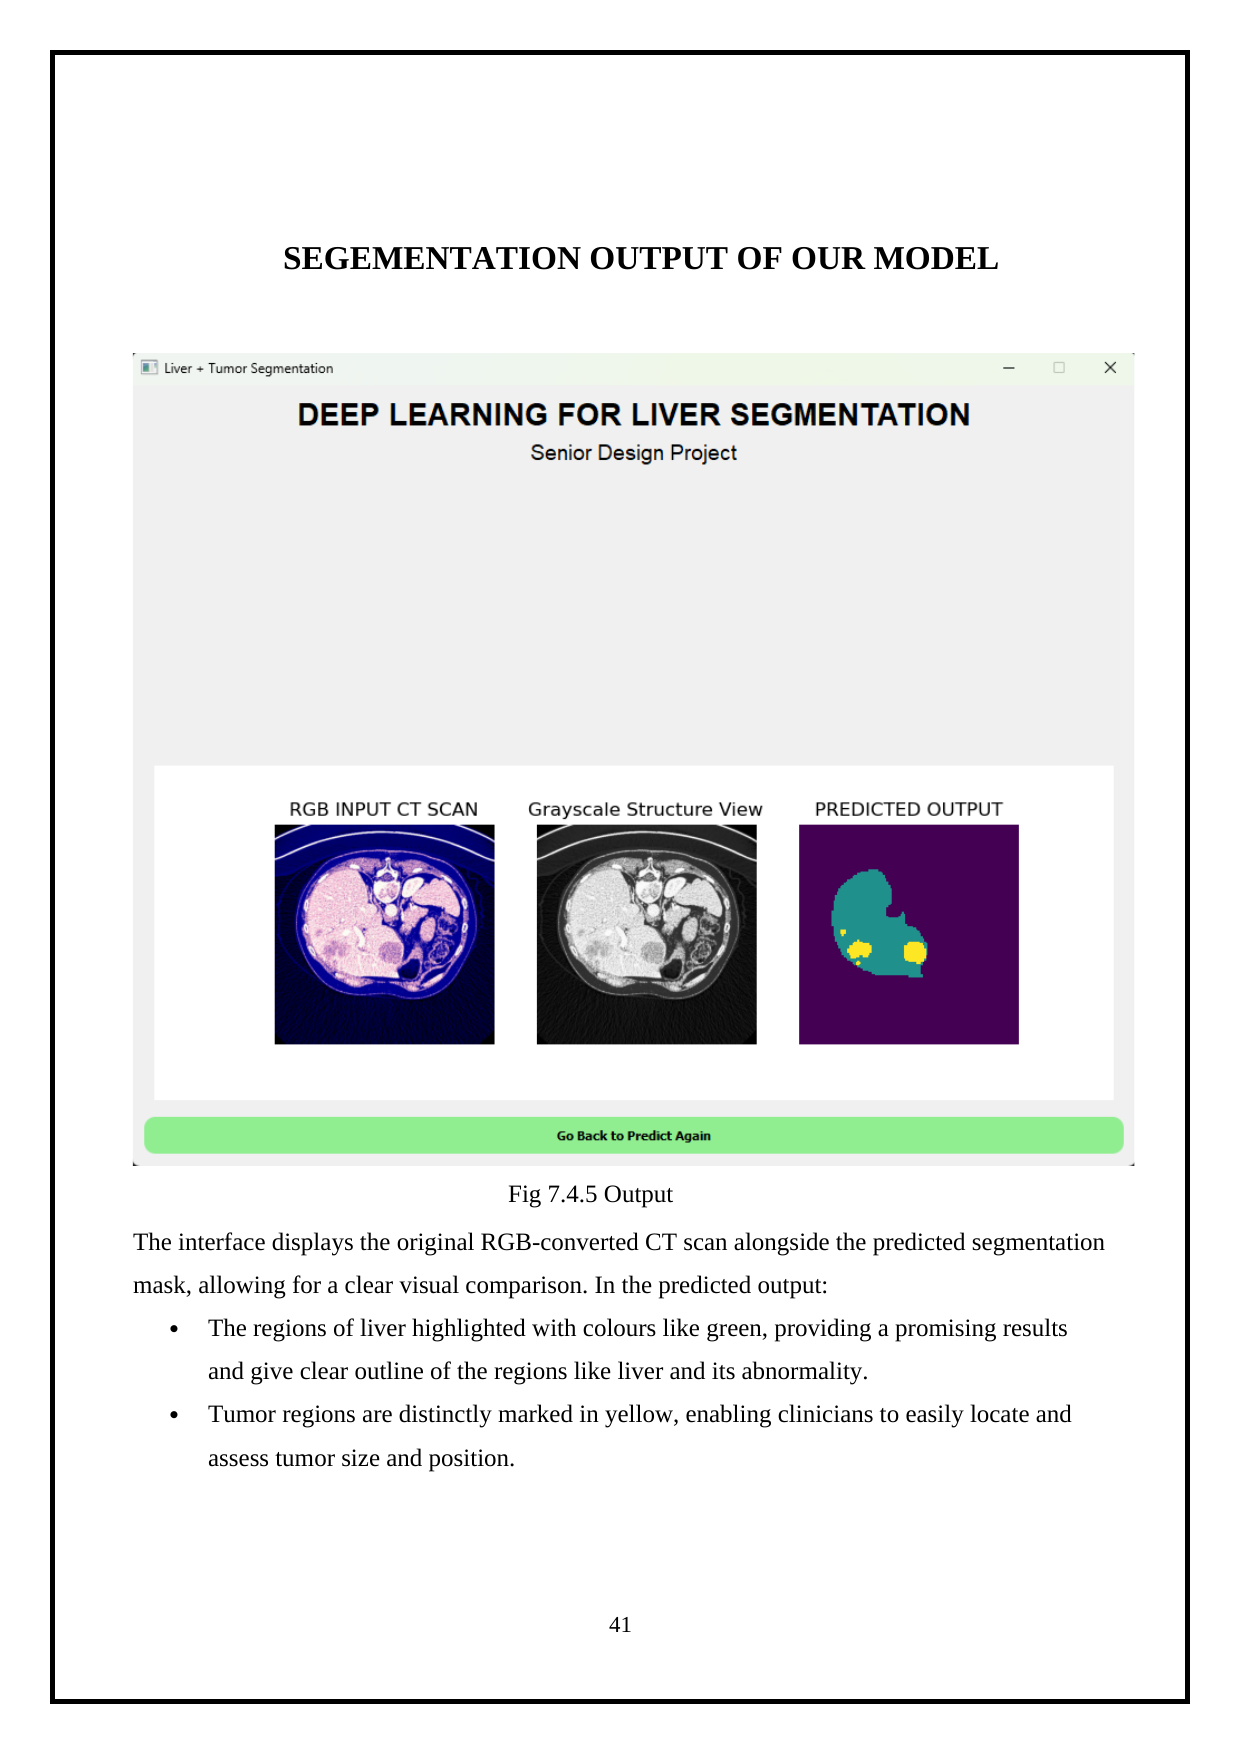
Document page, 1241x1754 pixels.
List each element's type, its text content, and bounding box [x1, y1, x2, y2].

picture [132, 353, 1135, 1166]
list Tumor regions are distinctly marked in yellow, enabling clinicians to easily locate and assess tumor size and position. [170, 1399, 1108, 1471]
text Fig 7.4.5 Output [133, 1179, 1108, 1208]
list The regions of liver highlighted with colours like green, providing a promising results and give clear outline of the regions like liver and its abnormality. [170, 1313, 1108, 1385]
text The interface displays the original RGB-converted CT scan alongside the predicted segmentation mask, allowing for a clear visual comparison. In the predicted output: [133, 1227, 1108, 1299]
text SEGEMENTATION OUTPUT OF OUR MODEL [208, 239, 1108, 277]
